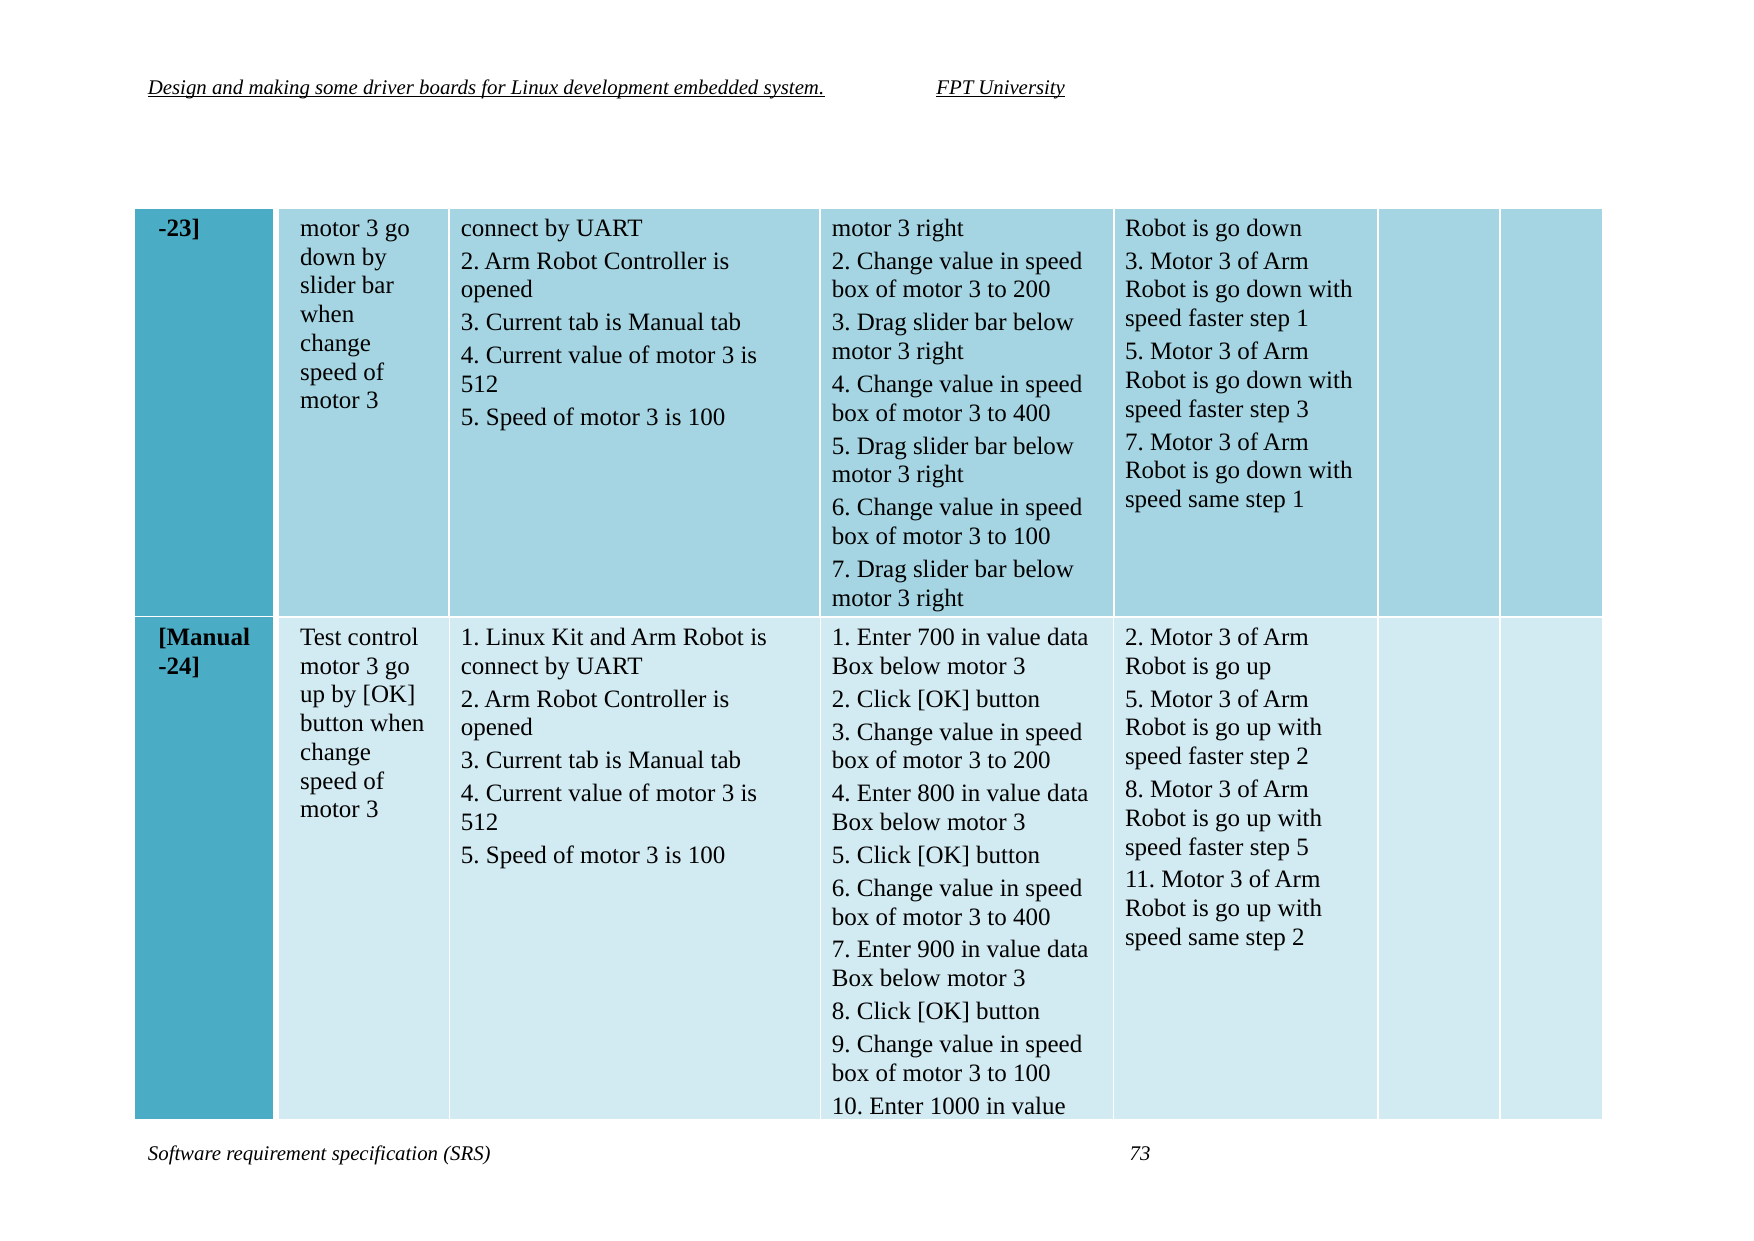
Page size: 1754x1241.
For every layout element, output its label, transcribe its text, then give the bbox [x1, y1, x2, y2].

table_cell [821, 209, 1113, 616]
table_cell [450, 618, 820, 1119]
table_cell [1501, 618, 1602, 1119]
table_cell [Manual-24] [135, 617, 273, 1119]
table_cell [1114, 618, 1377, 1119]
table_cell [1379, 618, 1499, 1119]
table_cell [1379, 209, 1499, 616]
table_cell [450, 209, 819, 616]
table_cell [1115, 209, 1377, 616]
table_cell [1501, 209, 1602, 616]
table_cell [Manual-23] [135, 209, 273, 616]
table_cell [279, 209, 448, 616]
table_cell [279, 618, 449, 1119]
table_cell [821, 618, 1113, 1119]
